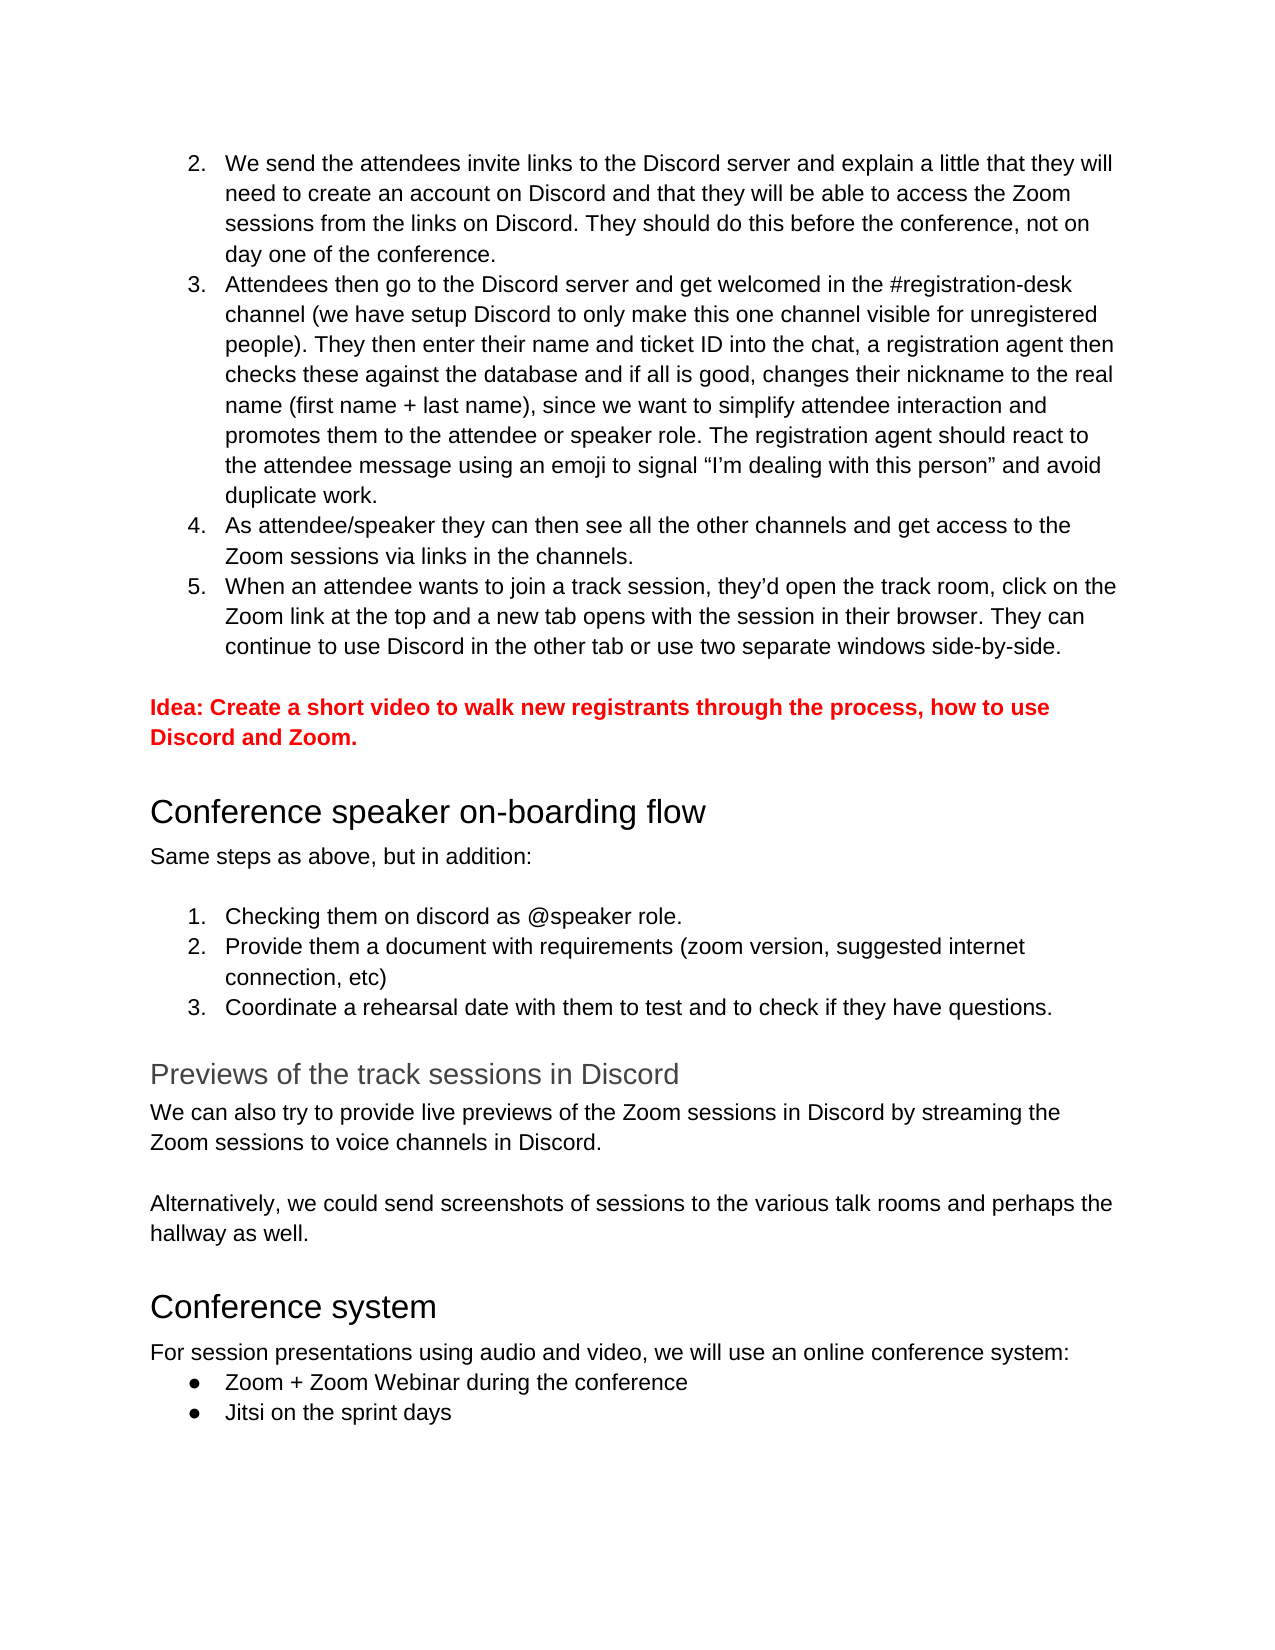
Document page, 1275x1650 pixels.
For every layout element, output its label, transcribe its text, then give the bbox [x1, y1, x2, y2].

list Coordinate a rehearsal date with them to test and to check if they have questions. [187, 994, 1125, 1020]
list We send the attendees invite links to the Discord server and explain a little that they will need to create an account on Discord and that they will be able to access the Zoom sessions from the links on Discord. They should do this before the conference, not on day one of the conference. [187, 150, 1125, 267]
list Zoom + Zoom Webinar during the conference [187, 1369, 1125, 1395]
list Provide them a document with requirements (zoom version, suggested internet connection, etc) [187, 933, 1125, 990]
list Jitsi on the sprint days [187, 1399, 1125, 1425]
list When an attendee wants to join a track session, they’d open the track room, click on the Zoom link at the top and a new tab opens with the session in their browser. They can continue to use Discord in the other tab or use two separate windows side-by-side. [187, 573, 1125, 660]
text For session presentations using audio and video, we will use an online conference system: [150, 1338, 1125, 1365]
subtitle Previews of the track sessions in Discord [150, 1057, 1125, 1091]
text Idea: Create a short video to walk new registrants through the process, how to use Discord and Zoom. [150, 694, 1125, 750]
text We can also try to provide live previews of the Zoom sessions in Discord by streaming the Zoom sessions to voice channels in Discord. [150, 1099, 1125, 1156]
list As attendee/speaker they can then see all the other channels and get access to the Zoom sessions via links in the channels. [187, 512, 1125, 569]
text Same steps as above, but in addition: [150, 843, 1125, 869]
list Attendees then go to the Discord server and get welcomed in the #registration-desk channel (we have setup Discord to only make this one channel visible for unregistered people). They then enter their name and ticket ID into the chat, a registration agent then checks these against the database and if all is good, changes their nickname to the real name (first name + last name), since we want to simplify attendee interaction and promotes them to the attendee or speaker role. The registration agent should react to the attendee message using an emoji to signal “I’m dealing with this person” and avoid duplicate work. [187, 271, 1125, 509]
subtitle Conference speaker on-boarding flow [150, 792, 1125, 830]
list Checking them on discord as @speaker role. [187, 903, 1125, 929]
text Alternatively, we could send screenshots of sessions to the various talk rooms and perhaps the hallway as well. [150, 1190, 1125, 1246]
subtitle Conference system [150, 1288, 1125, 1326]
